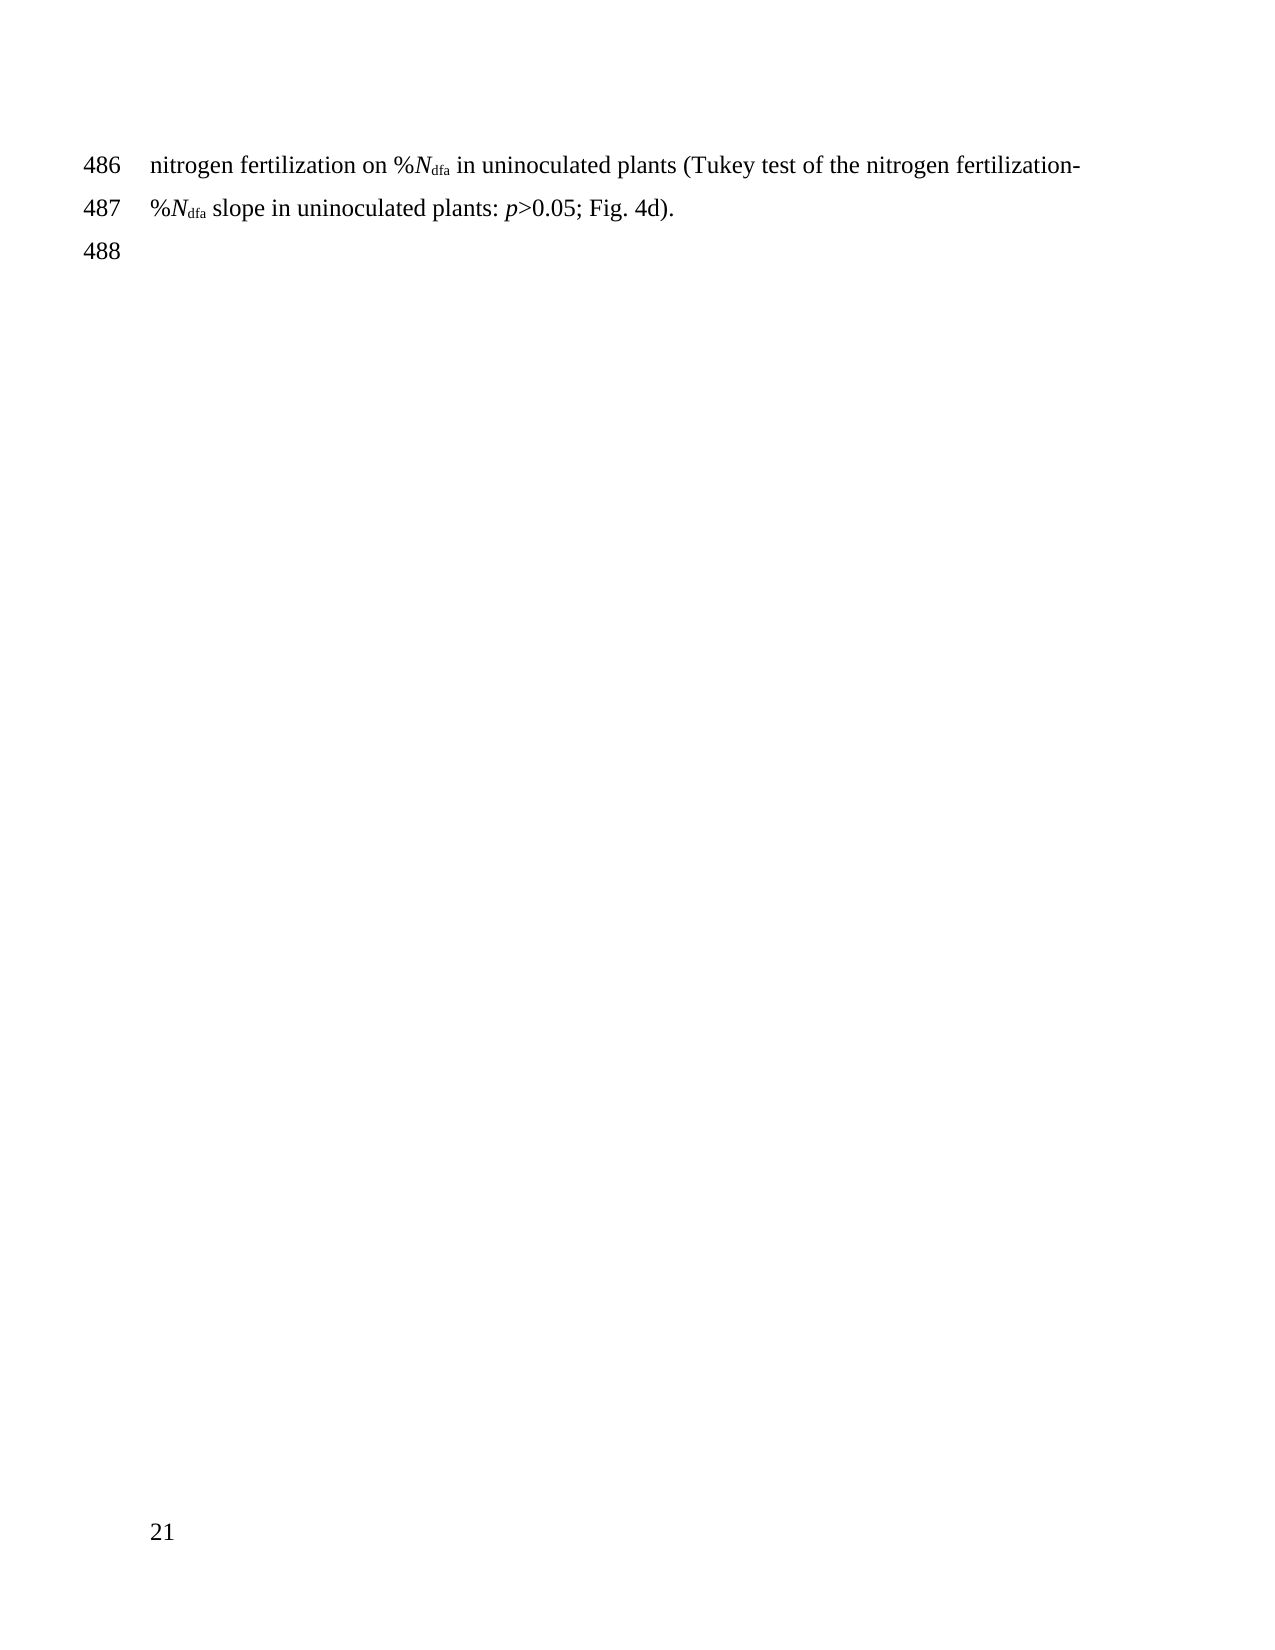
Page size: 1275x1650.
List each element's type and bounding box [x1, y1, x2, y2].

text [150, 150, 1125, 222]
